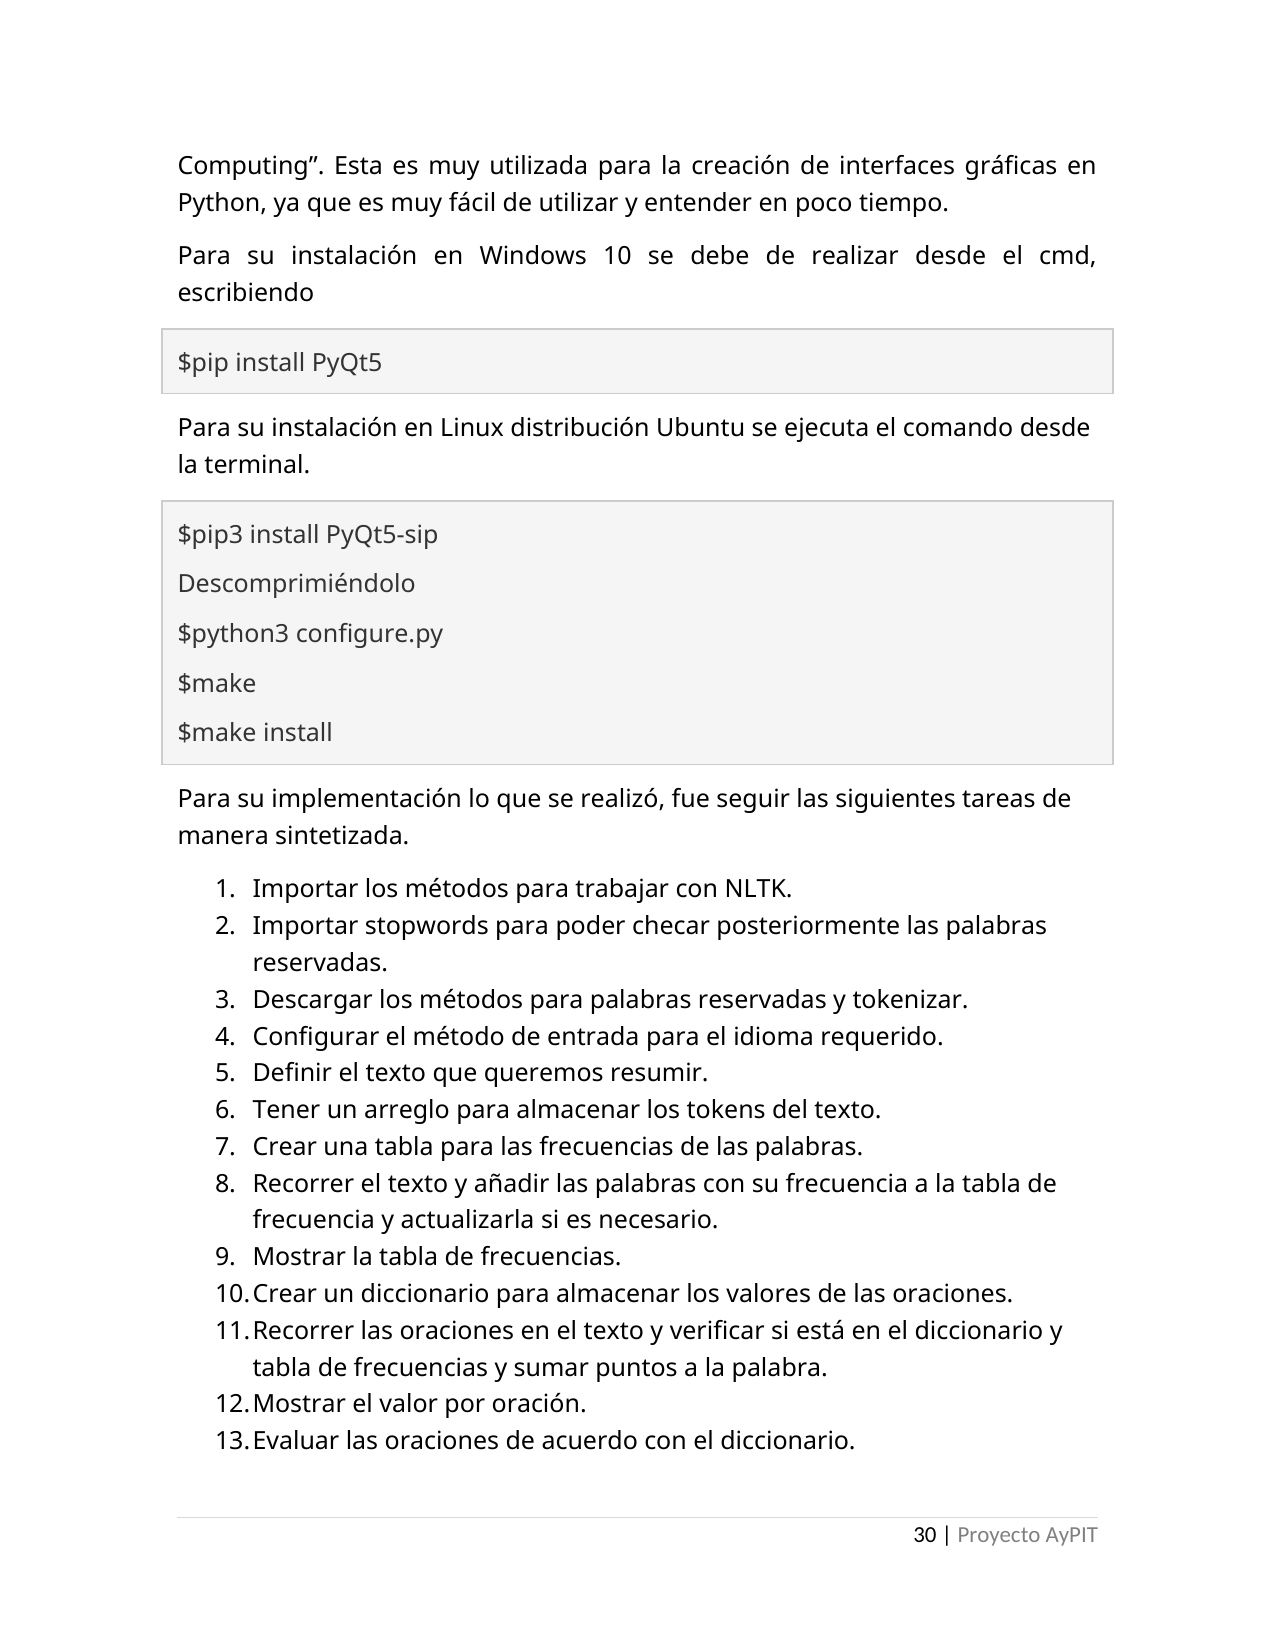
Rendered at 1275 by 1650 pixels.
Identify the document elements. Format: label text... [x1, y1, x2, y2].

list Mostrar el valor por oración. [215, 1386, 1098, 1420]
list Evaluar las oraciones de acuerdo con el diccionario. [215, 1423, 1098, 1457]
list Recorrer el texto y añadir las palabras con su frecuencia a la tabla de frecuencia y actualizarla si es necesario. [215, 1165, 1098, 1236]
list Crear una tabla para las frecuencias de las palabras. [215, 1128, 1098, 1163]
list Descargar los métodos para palabras reservadas y tokenizar. [215, 981, 1098, 1016]
list Tener un arreglo para almacenar los tokens del texto. [215, 1092, 1098, 1126]
list Importar stopwords para poder checar posteriormente las palabras reservadas. [215, 908, 1098, 979]
text Para su instalación en Windows 10 se debe de realizar desde el cmd, escribiendo [177, 238, 1098, 309]
list Importar los métodos para trabajar con NLTK. [215, 871, 1098, 905]
text $pip3 install PyQt5-sip [163, 502, 1112, 550]
list Recorrer las oraciones en el texto y verificar si está en el diccionario y tabla de frecuencias y sumar puntos a la palabra. [215, 1312, 1098, 1383]
text Para su instalación en Linux distribución Ubuntu se ejecuta el comando desde la terminal. [177, 410, 1098, 481]
text $python3 configure.py [163, 599, 1112, 649]
list Crear un diccionario para almacenar los valores de las oraciones. [215, 1276, 1098, 1310]
list Definir el texto que queremos resumir. [215, 1055, 1098, 1089]
text $make [163, 649, 1112, 699]
text Descomprimiéndolo [163, 550, 1112, 599]
text $make install [163, 699, 1112, 764]
text $pip install PyQt5 [163, 330, 1112, 393]
text Para su implementación lo que se realizó, fue seguir las siguientes tareas de manera sintetizada. [177, 781, 1098, 852]
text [177, 148, 1098, 218]
list Mostrar la tabla de frecuencias. [215, 1239, 1098, 1273]
list Configurar el método de entrada para el idioma requerido. [215, 1018, 1098, 1052]
